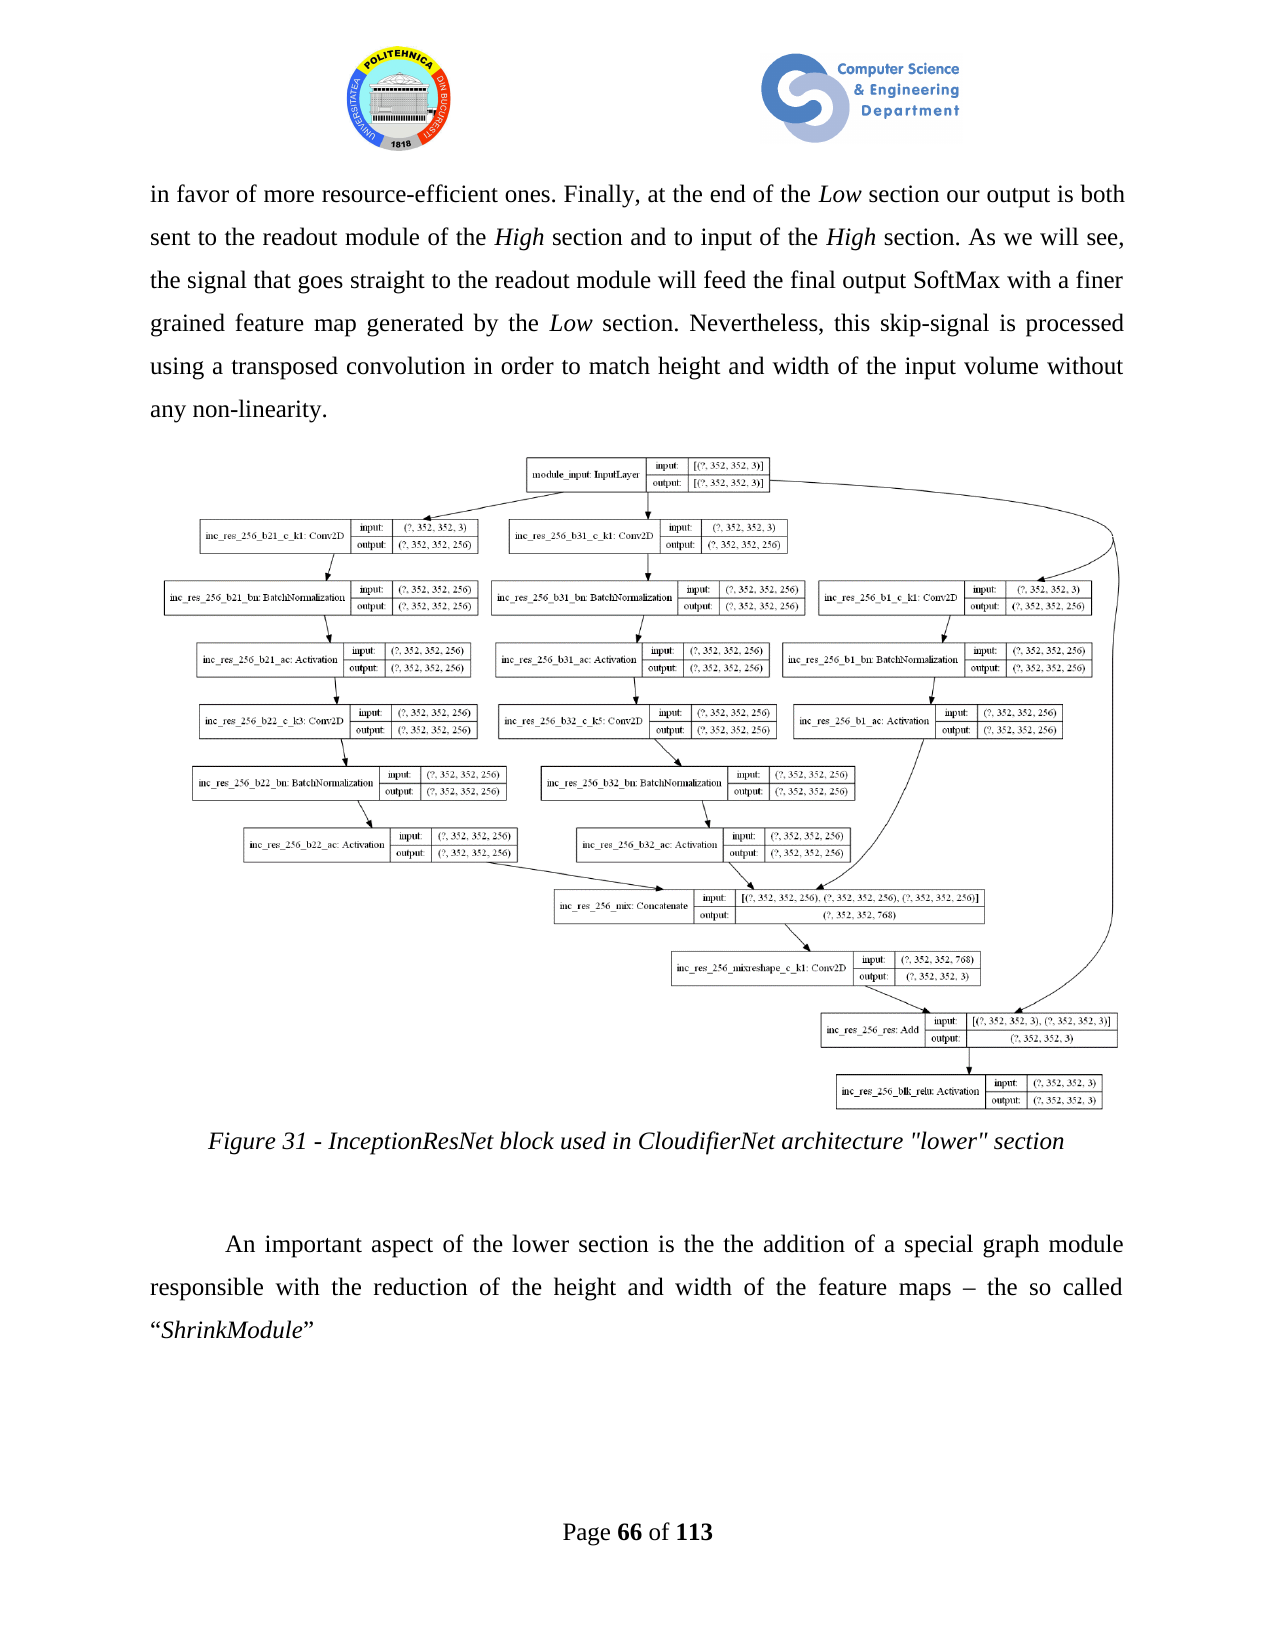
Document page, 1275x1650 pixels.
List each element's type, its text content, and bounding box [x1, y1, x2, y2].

picture [161, 454, 1122, 1112]
table_cell Figure 31 - InceptionResNet block used in CloudifierNet architecture "lower" section [150, 1126, 1125, 1169]
table_header [150, 454, 1125, 1126]
picture [760, 53, 963, 144]
text An important aspect of the lower section is the the addition of a special graph module responsible with the reduction of the height and width of the feature maps – the so called “ShrinkModule” [150, 1229, 1125, 1344]
picture [346, 46, 451, 151]
